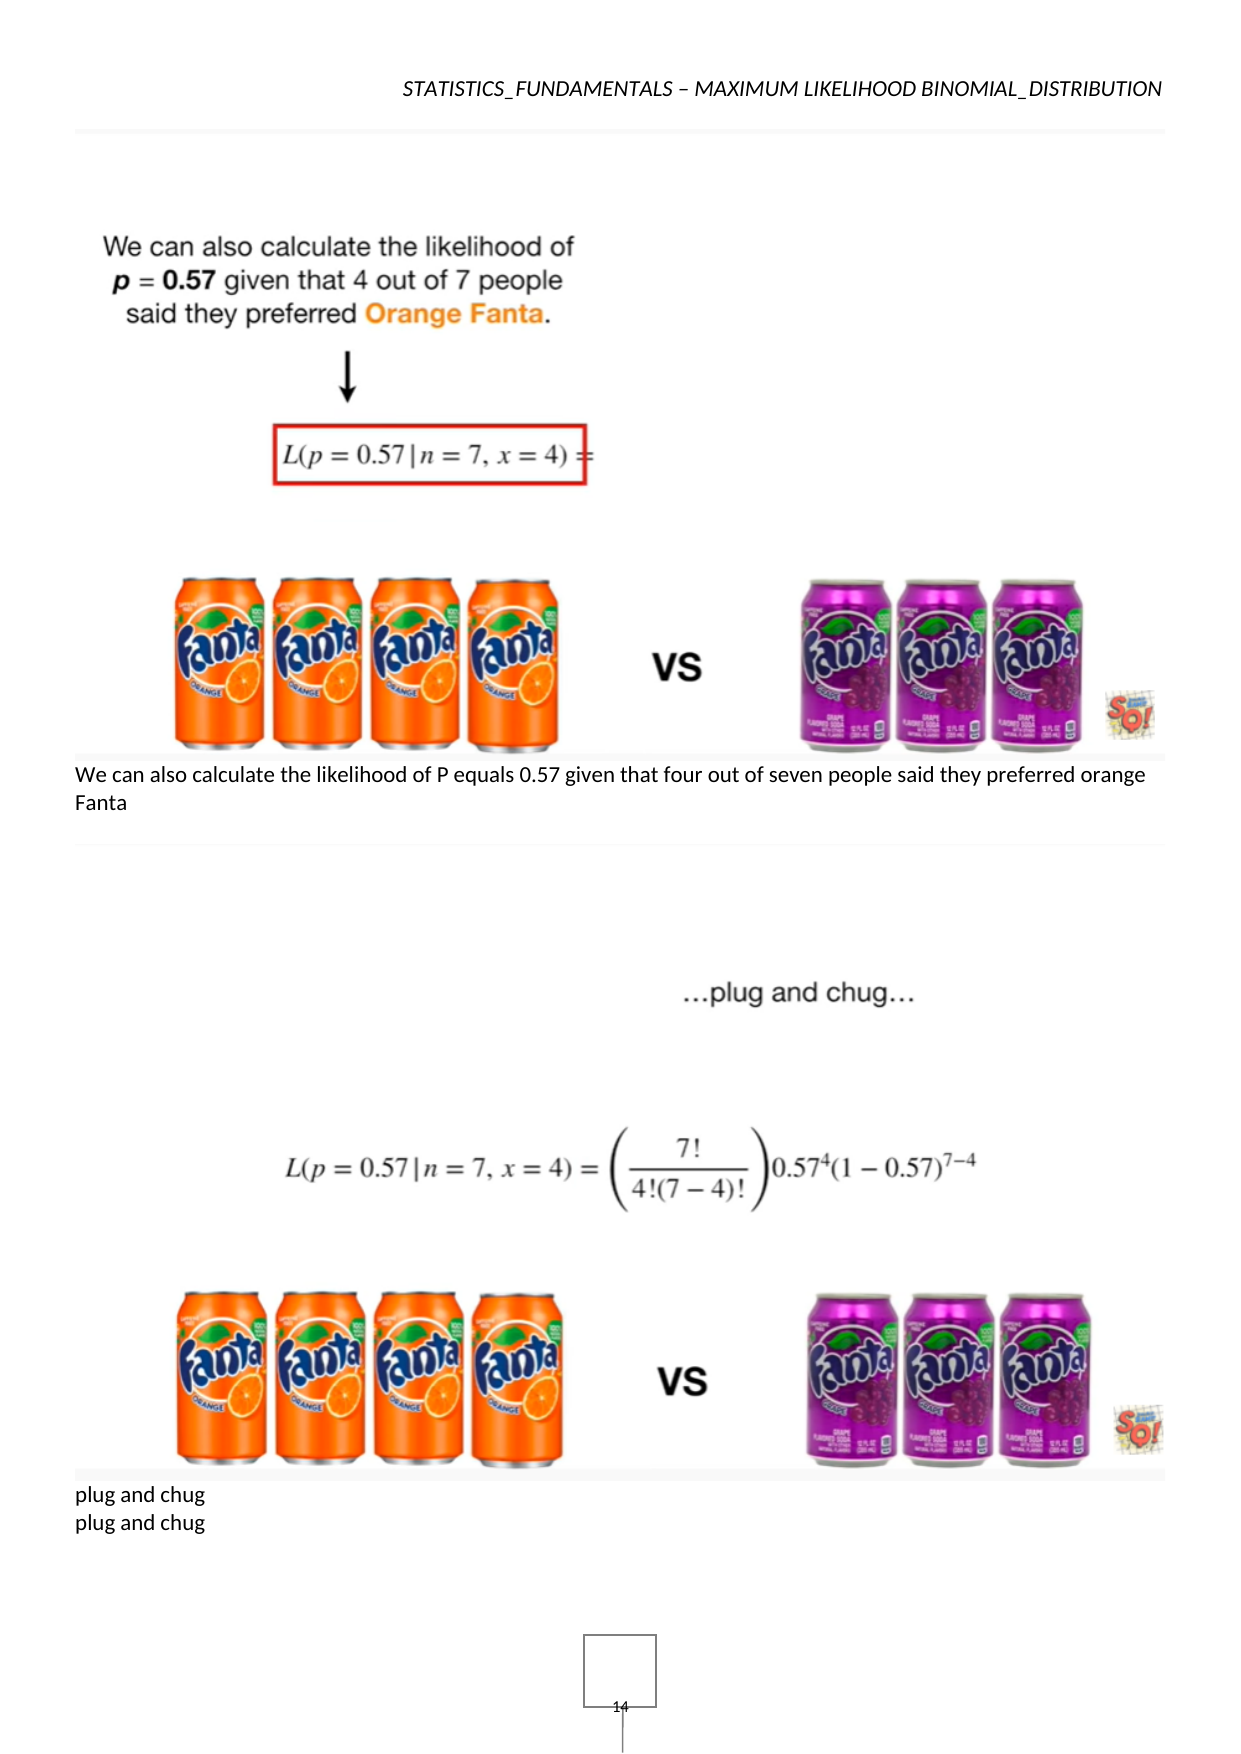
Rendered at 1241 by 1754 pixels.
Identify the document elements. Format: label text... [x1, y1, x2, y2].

text We can also calculate the likelihood of P equals 0.57 given that four out of seven people said they preferred orange Fanta [75, 761, 1165, 816]
picture [75, 844, 1166, 1481]
text plug and chug [75, 1481, 1165, 1508]
picture [75, 129, 1166, 761]
text plug and chug [75, 1508, 1165, 1536]
